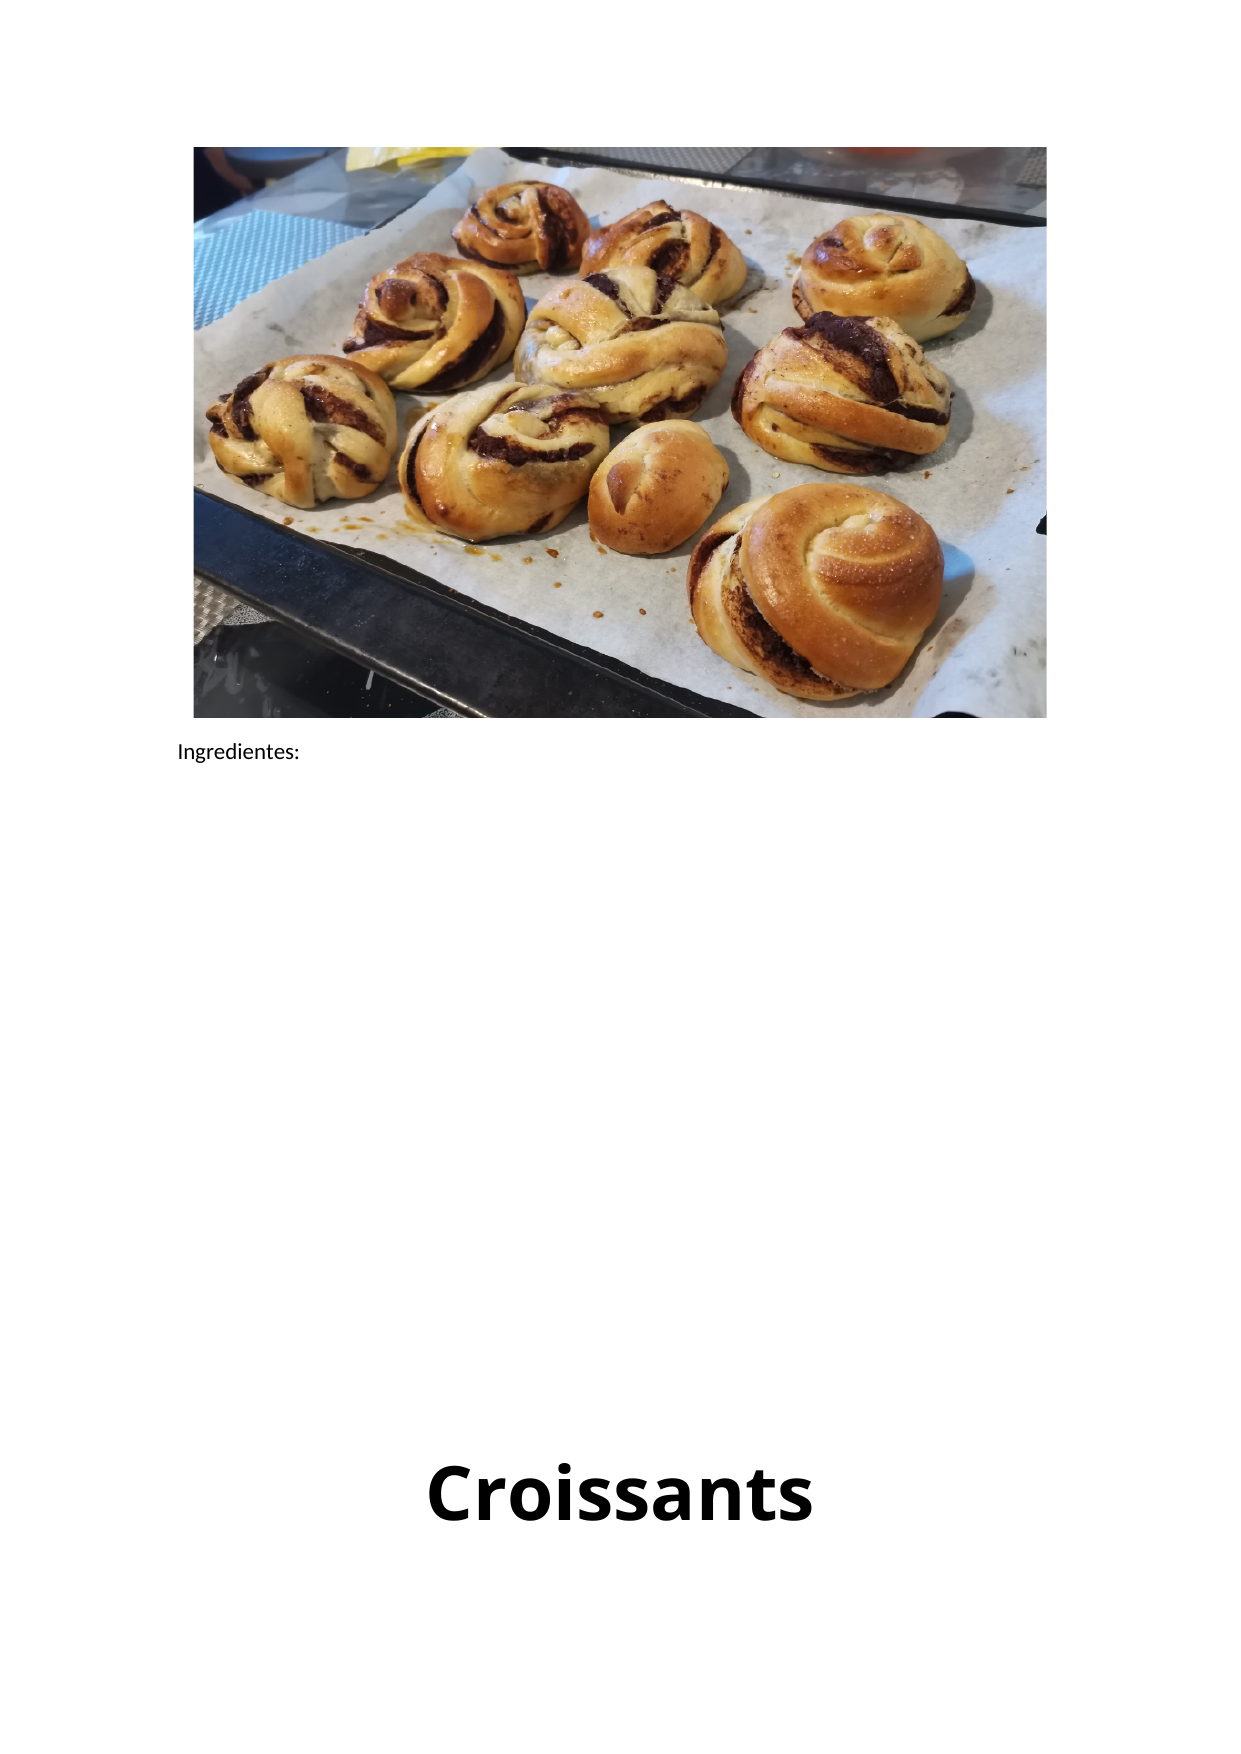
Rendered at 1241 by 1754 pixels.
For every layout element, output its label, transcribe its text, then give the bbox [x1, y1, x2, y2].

text Ingredientes: [177, 737, 1063, 765]
text Croissants [177, 1440, 1063, 1542]
picture [193, 147, 1047, 718]
